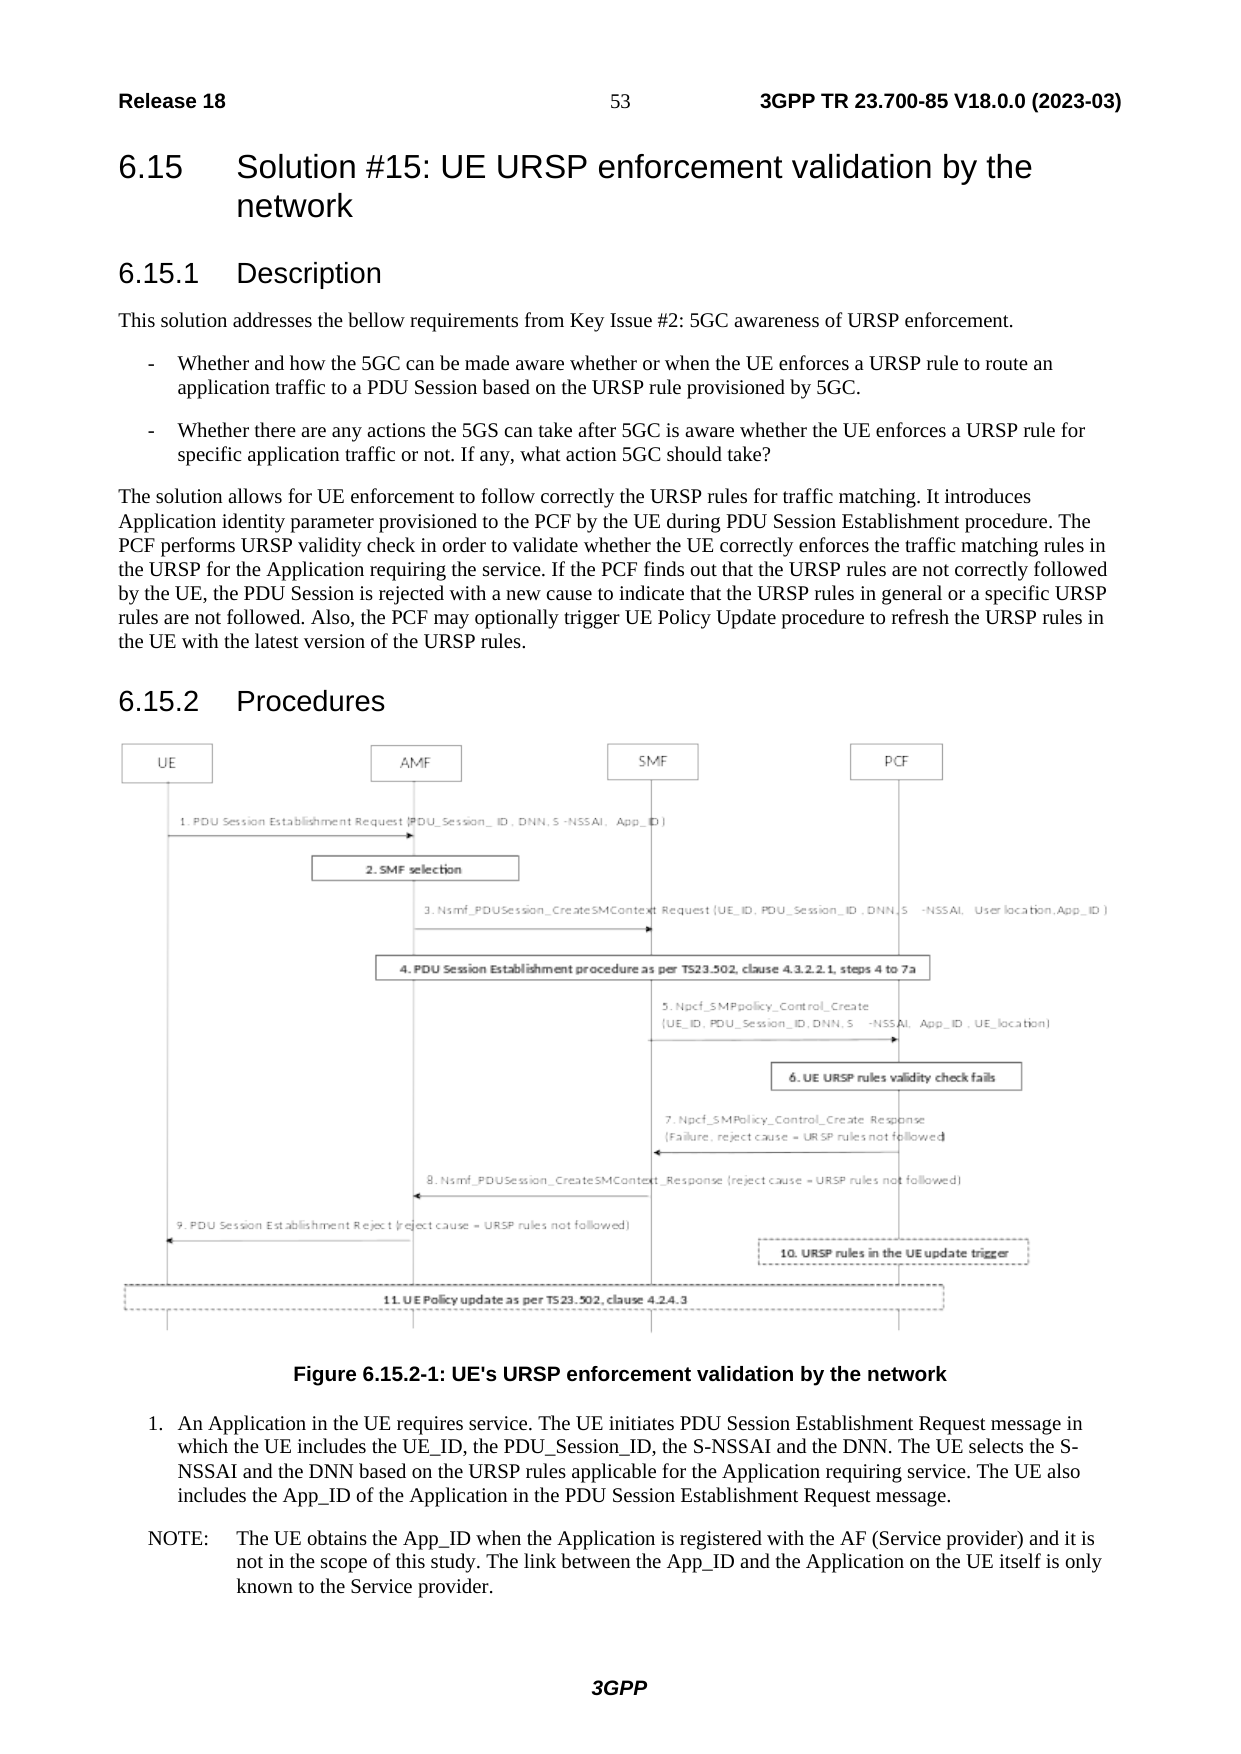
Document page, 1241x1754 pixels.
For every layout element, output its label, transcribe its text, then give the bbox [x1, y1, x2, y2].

text - Whether there are any actions the 5GS can take after 5GC is aware whether the UE enforces a URSP rule for specific application traffic or not. If any, what action 5GC should take? [148, 418, 1122, 466]
text NOTE: The UE obtains the App_ID when the Application is registered with the AF (Service provider) and it is not in the scope of this study. The link between the App_ID and the Application on the UE itself is only known to the Service provider. [148, 1525, 1122, 1598]
text This solution addresses the bellow requirements from Key Issue #2: 5GC awareness of URSP enforcement. [118, 308, 1122, 332]
text - Whether and how the 5GC can be made aware whether or when the UE enforces a URSP rule to route an application traffic to a PDU Session based on the URSP rule provisioned by 5GC. [148, 351, 1122, 399]
subtitle 6.15.1 Description [118, 256, 1122, 289]
text 1. An Application in the UE requires service. The UE initiates PDU Session Establishment Request message in which the UE includes the UE_ID, the PDU_Session_ID, the S-NSSAI and the DNN. The UE selects the S-NSSAI and the DNN based on the URSP rules applicable for the Application requiring service. The UE also includes the App_ID of the Application in the PDU Session Establishment Request message. [148, 1410, 1122, 1507]
subtitle 6.15.2 Procedures [118, 684, 1122, 718]
subtitle 6.15 Solution #15: UE URSP enforcement validation by the network [118, 147, 1122, 224]
text Figure 6.15.2-1: UE's URSP enforcement validation by the network [118, 1361, 1122, 1385]
text The solution allows for UE enforcement to follow correctly the URSP rules for traffic matching. It introduces Application identity parameter provisioned to the PCF by the UE during PDU Session Establishment procedure. The PCF performs URSP validity check in order to validate whether the UE correctly enforces the traffic matching rules in the URSP for the Application requiring the service. If the PCF finds out that the URSP rules are not correctly followed by the UE, the PDU Session is rejected with a new cause to indicate that the URSP rules in general or a specific URSP rules are not followed. Also, the PCF may optionally trigger UE Policy Update procedure to refresh the URSP rules in the UE with the latest version of the URSP rules. [118, 484, 1122, 653]
